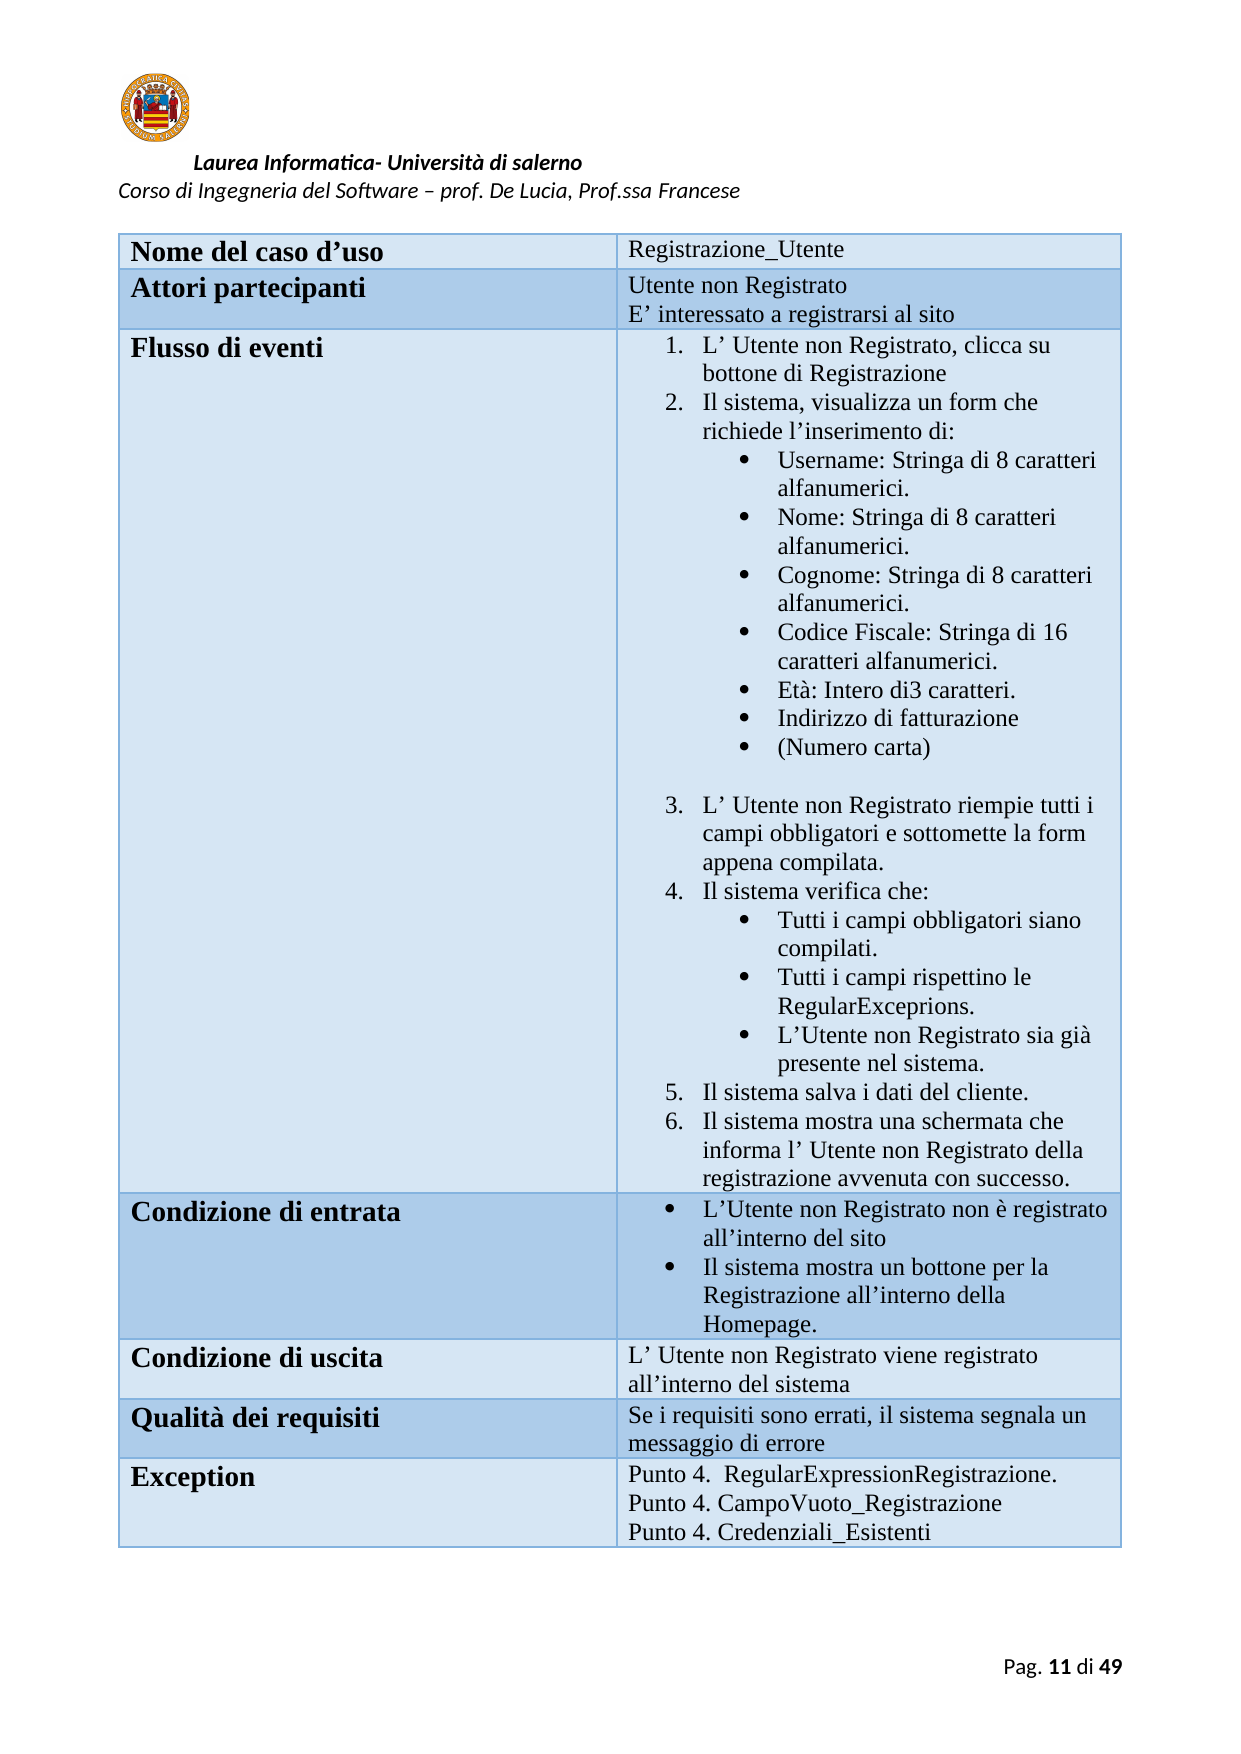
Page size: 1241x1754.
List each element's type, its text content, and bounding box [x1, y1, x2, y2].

table_cell Exception [120, 1459, 616, 1546]
table_cell Se i requisiti sono errati, il sistema segnala un messaggio di errore [618, 1400, 1120, 1457]
table_cell L’ Utente non Registrato viene registrato all’interno del sistema [618, 1340, 1120, 1398]
table_cell L’Utente non Registrato non è registrato all’interno del sito Il sistema mostra un bottone per la Registrazione all’interno della Homepage. [618, 1194, 1120, 1338]
picture [121, 73, 190, 142]
table_header Registrazione_Utente [618, 235, 1120, 268]
table_cell L’ Utente non Registrato, clicca su bottone di Registrazione Il sistema, visualizza un form che richiede l’inserimento di: Username: Stringa di 8 caratteri alfanumerici. Nome: Stringa di 8 caratteri alfanumerici. Cognome: Stringa di 8 caratteri alfanumerici. Codice Fiscale: Stringa di 16 caratteri alfanumerici. Età: Intero di3 caratteri. Indirizzo di fatturazione (Numero carta) L’ Utente non Registrato riempie tutti i campi obbligatori e sottomette la form appena compilata. Il sistema verifica che: Tutti i campi obbligatori siano compilati. Tutti i campi rispettino le RegularExceprions. L’Utente non Registrato sia già presente nel sistema. Il sistema salva i dati del cliente. Il sistema mostra una schermata che informa l’ Utente non Registrato della registrazione avvenuta con successo. [618, 330, 1120, 1192]
table_cell Condizione di entrata [120, 1194, 616, 1338]
table_cell Flusso di eventi [120, 330, 616, 1192]
table_cell Condizione di uscita [120, 1340, 616, 1398]
table_cell Attori partecipanti [120, 270, 616, 328]
table_cell Qualità dei requisiti [120, 1400, 616, 1457]
table_header Nome del caso d’uso [120, 235, 616, 268]
table_cell Utente non Registrato E’ interessato a registrarsi al sito [618, 270, 1120, 328]
table_cell Punto 4. RegularExpressionRegistrazione. Punto 4. CampoVuoto_Registrazione Punto 4. Credenziali_Esistenti [618, 1459, 1120, 1546]
